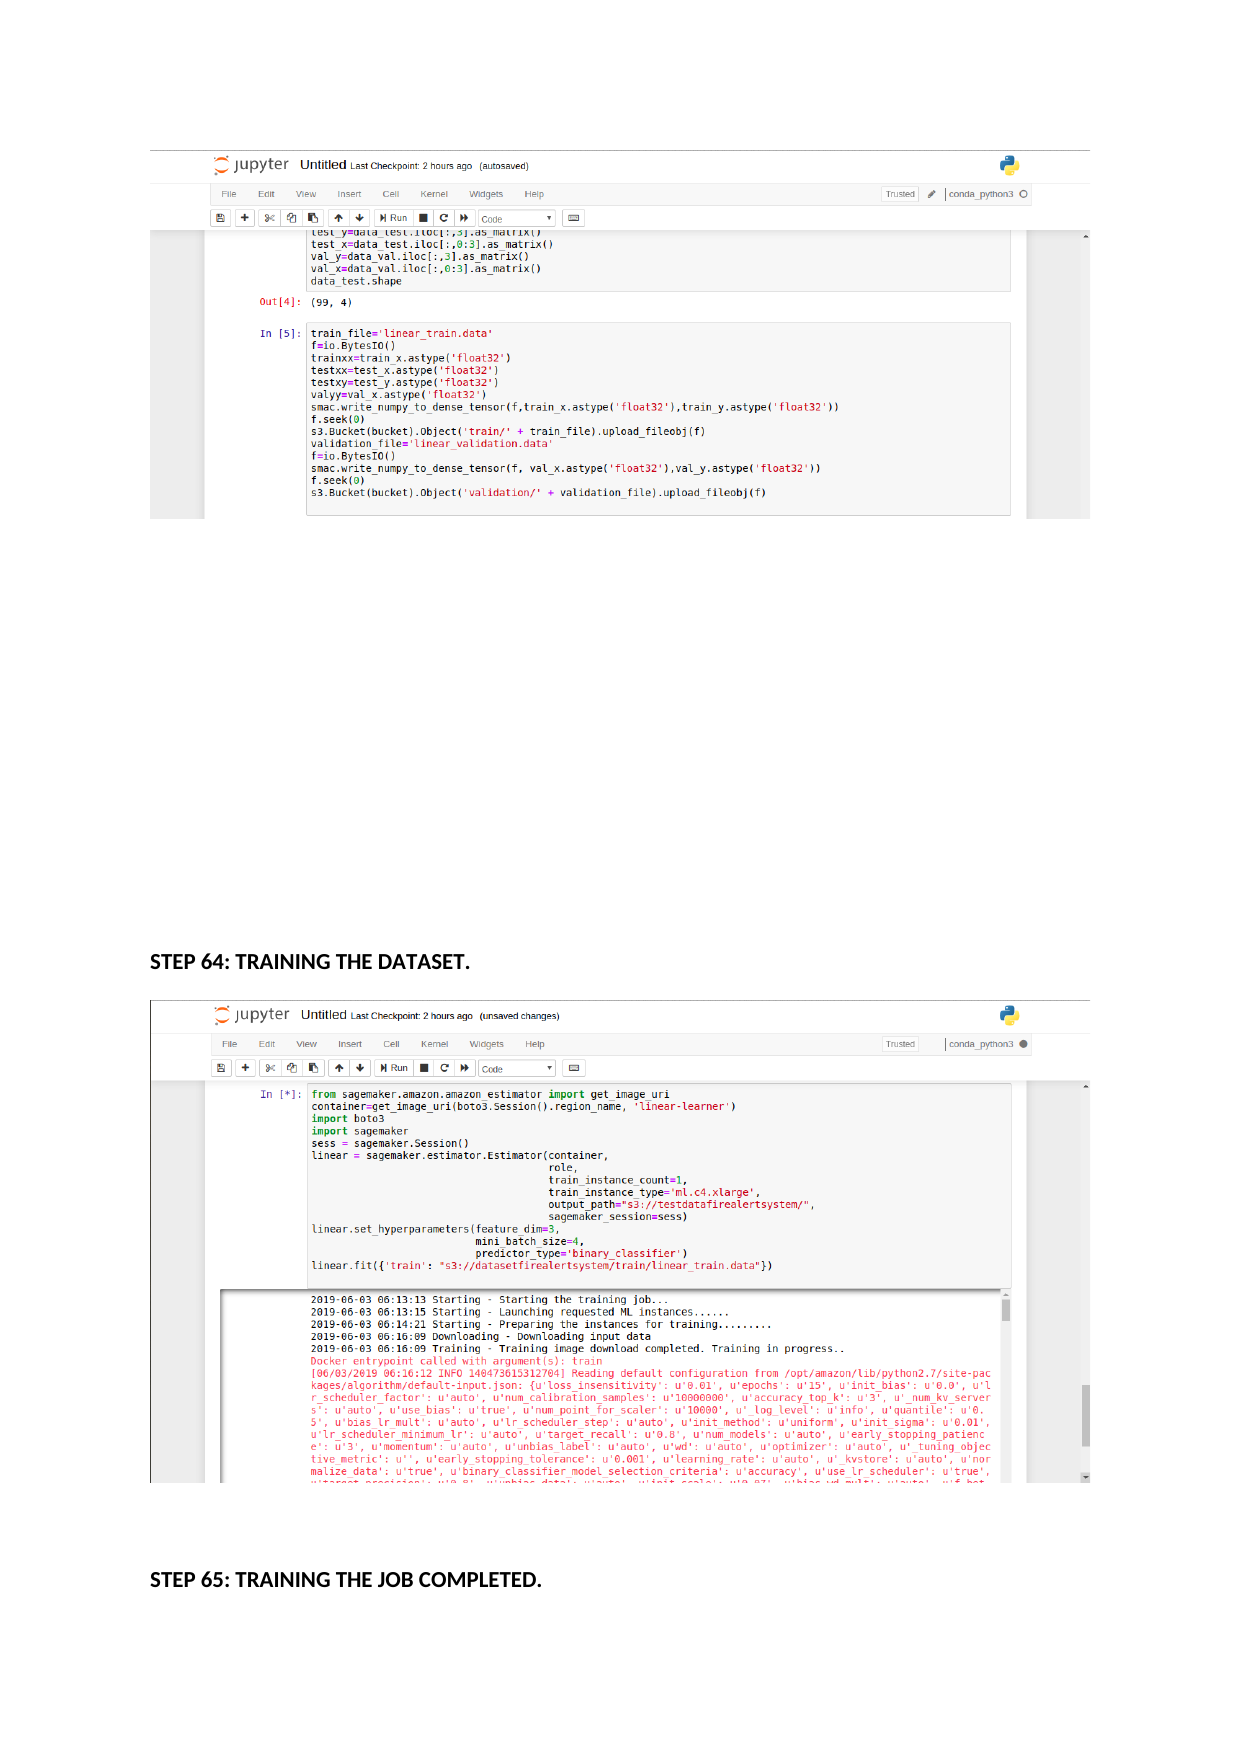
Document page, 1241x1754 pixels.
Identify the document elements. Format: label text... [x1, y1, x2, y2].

text STEP 65: TRAINING THE JOB COMPLETED. [150, 1565, 1090, 1593]
text STEP 64: TRAINING THE DATASET. [150, 947, 1090, 975]
picture [150, 1000, 1091, 1483]
picture [150, 150, 1091, 519]
